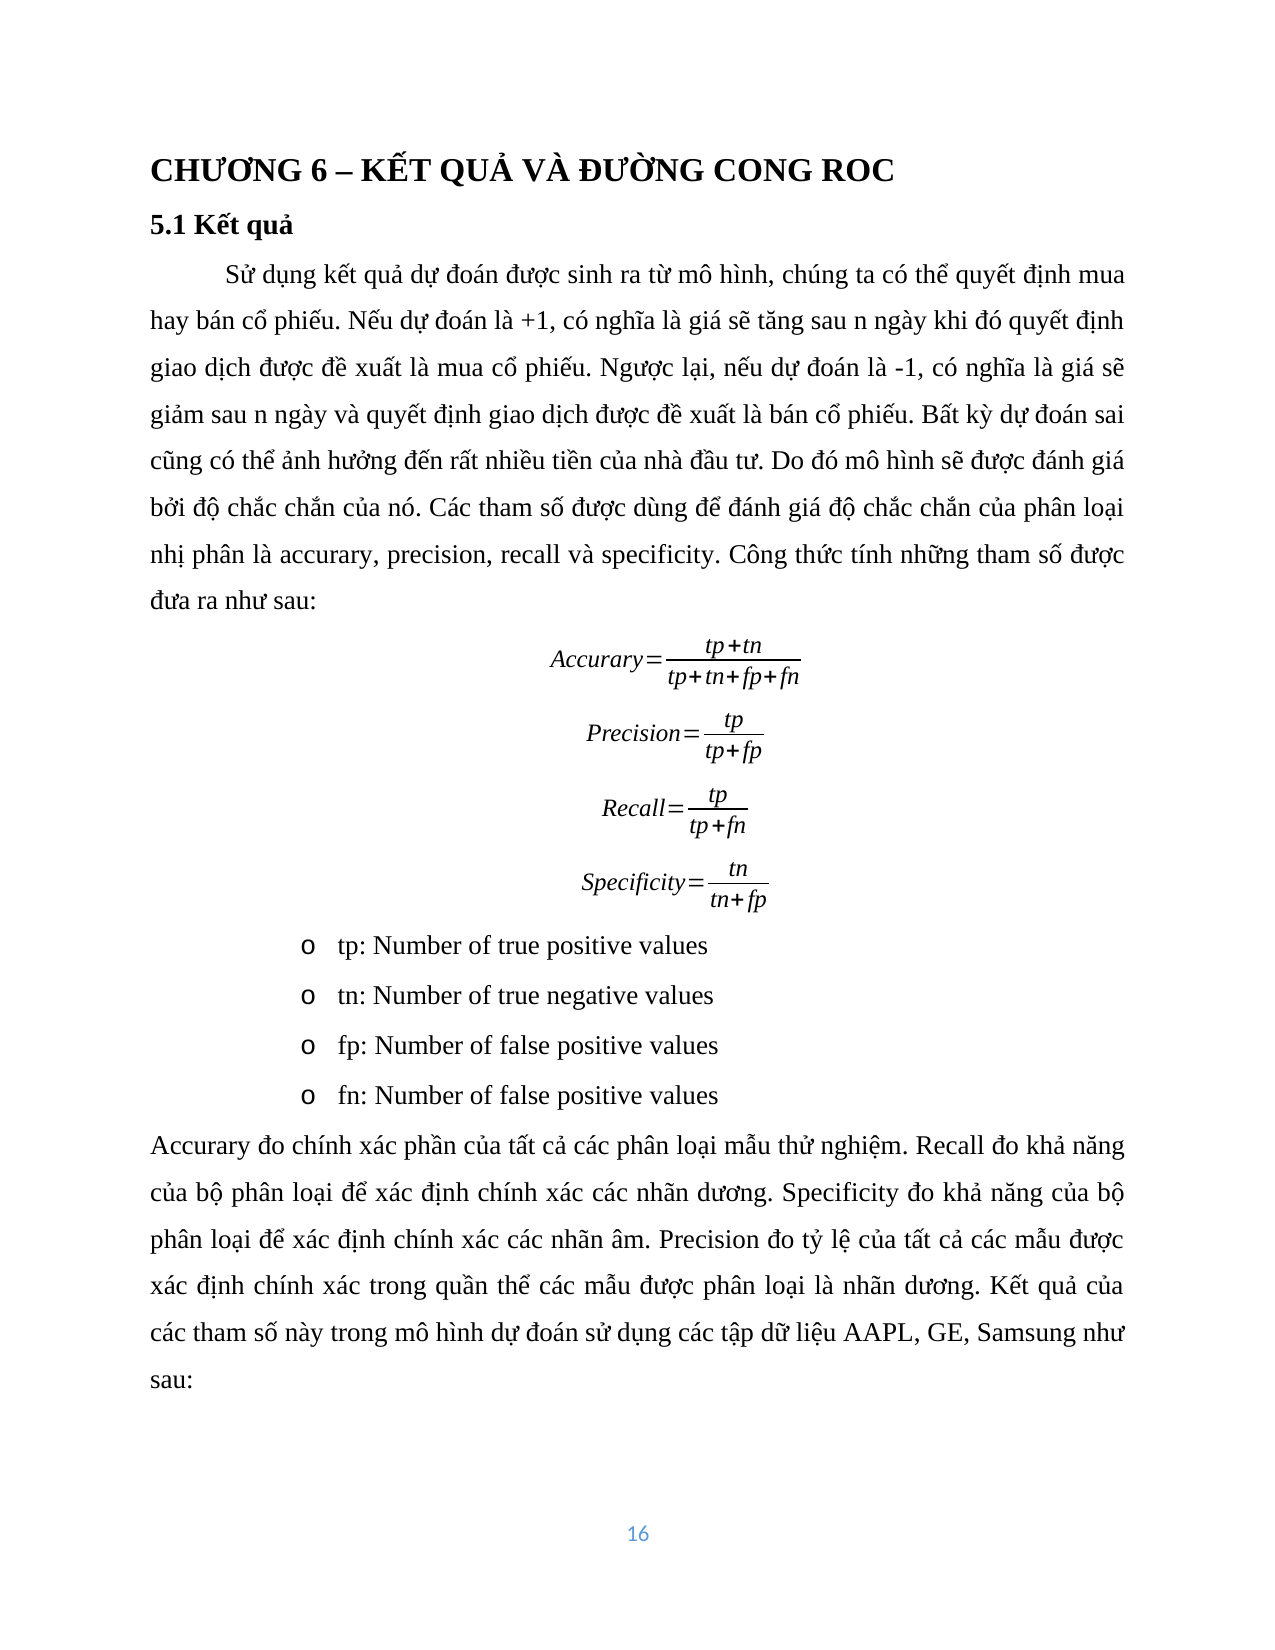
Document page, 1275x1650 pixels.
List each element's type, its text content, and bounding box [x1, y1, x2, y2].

list fn: Number of false positive values [300, 1079, 1125, 1113]
text Accurary đo chính xác phần của tất cả các phân loại mẫu thử nghiệm. Recall đo khả năng của bộ phân loại để xác định chính xác các nhãn dương. Specificity đo khả năng của bộ phân loại để xác định chính xác các nhãn âm. Precision đo tỷ lệ của tất cả các mẫu được xác định chính xác trong quần thể các mẫu được phân loại là nhãn dương. Kết quả của các tham số này trong mô hình dự đoán sử dụng các tập dữ liệu AAPL, GE, Samsung như sau: [150, 1129, 1125, 1394]
text CHƯƠNG 6 – KẾT QUẢ VÀ ĐƯỜNG CONG ROC [150, 150, 1125, 188]
list fp: Number of false positive values [300, 1029, 1125, 1063]
text 5.1 Kết quả [150, 207, 1125, 241]
list tp: Number of true positive values [300, 929, 1125, 962]
text Sử dụng kết quả dự đoán được sinh ra từ mô hình, chúng ta có thể quyết định mua hay bán cổ phiếu. Nếu dự đoán là +1, có nghĩa là giá sẽ tăng sau n ngày khi đó quyết định giao dịch được đề xuất là mua cổ phiếu. Ngược lại, nếu dự đoán là -1, có nghĩa là giá sẽ giảm sau n ngày và quyết định giao dịch được đề xuất là bán cổ phiếu. Bất kỳ dự đoán sai cũng có thể ảnh hưởng đến rất nhiều tiền của nhà đầu tư. Do đó mô hình sẽ được đánh giá bởi độ chắc chắn của nó. Các tham số được dùng để đánh giá độ chắc chắn của phân loại nhị phân là accurary, precision, recall và specificity. Công thức tính những tham số được đưa ra như sau: [150, 258, 1125, 616]
list tn: Number of true negative values [300, 979, 1125, 1013]
